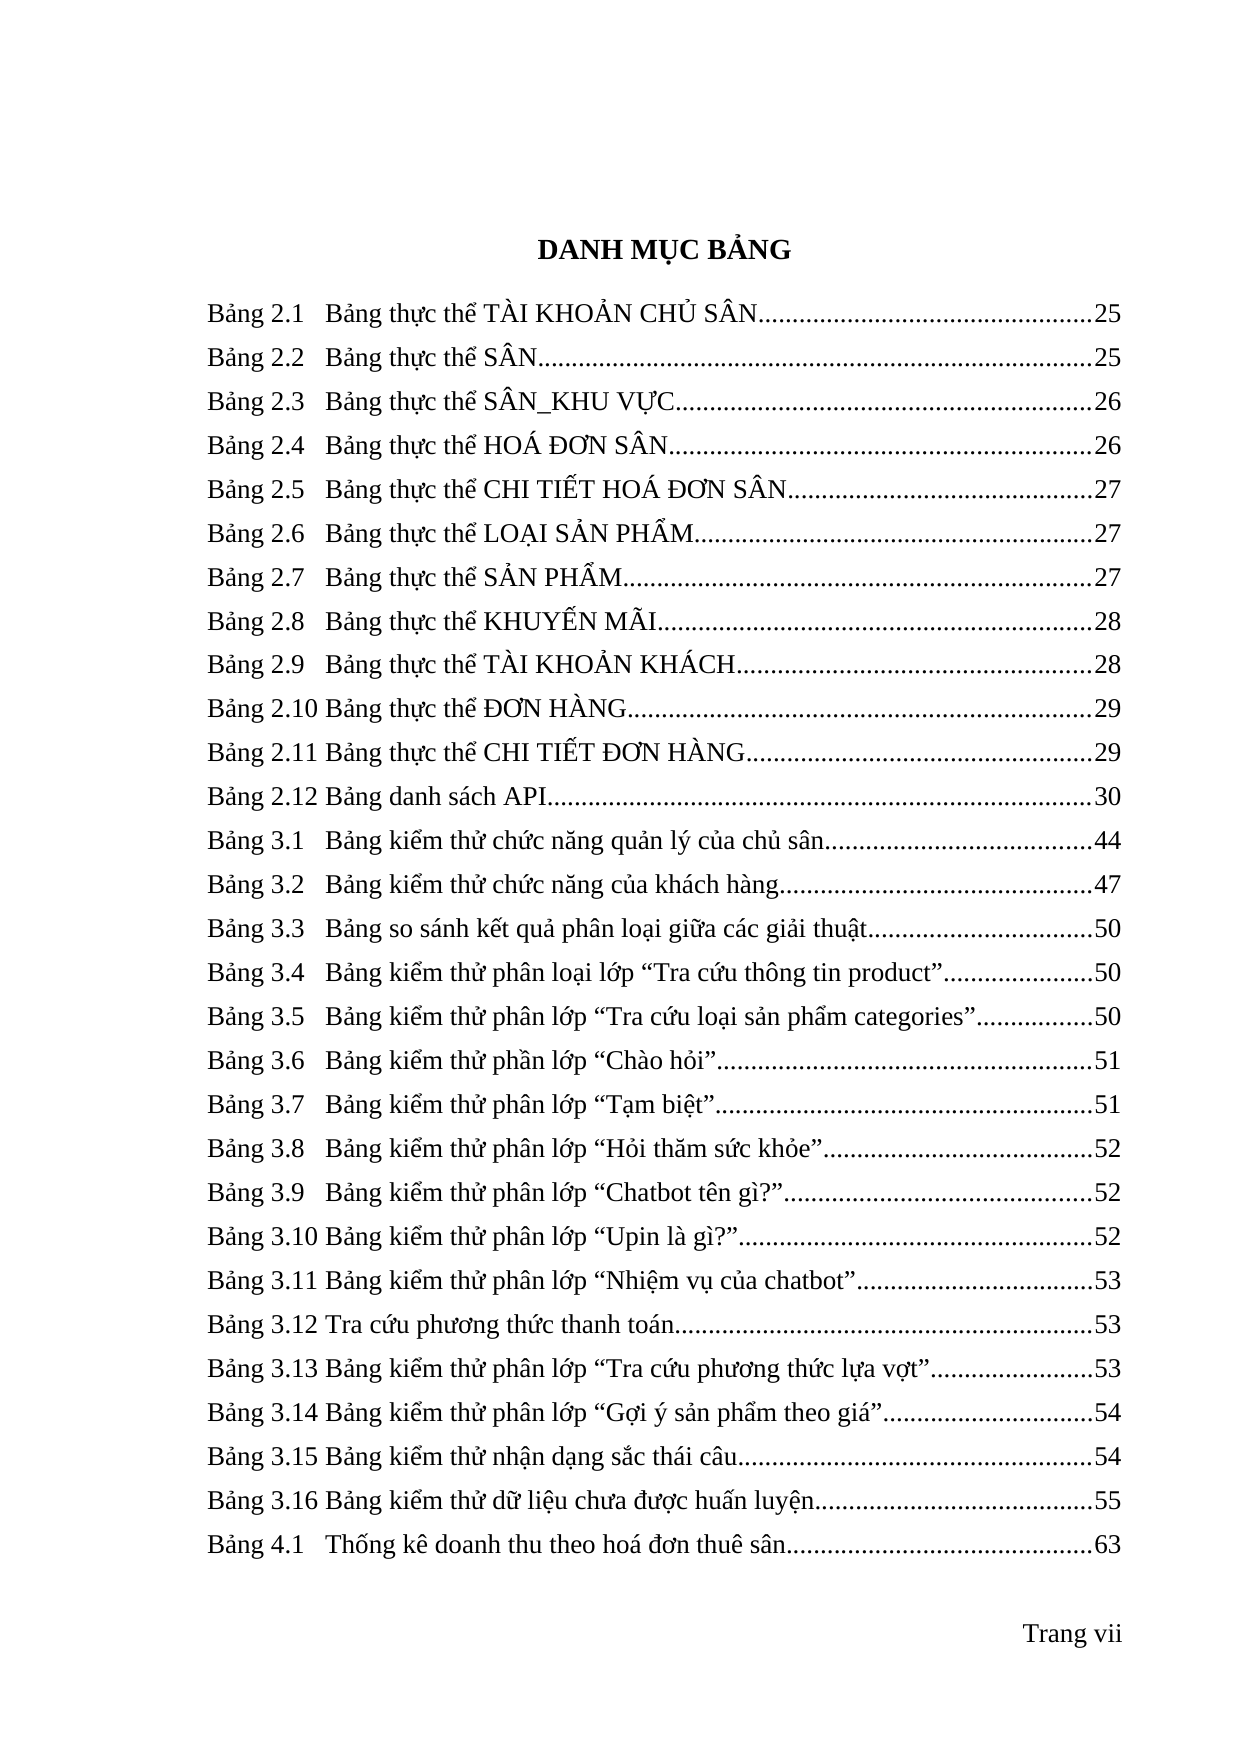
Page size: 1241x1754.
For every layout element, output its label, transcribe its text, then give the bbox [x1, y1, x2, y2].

text Bảng 3.15 Bảng kiểm thử nhận dạng sắc thái câu 54 [207, 1440, 1122, 1471]
list Danh mục bảng [207, 232, 1122, 265]
text Bảng 2.8 Bảng thực thể KHUYẾN MÃI 28 [207, 605, 1122, 636]
text Bảng 3.9 Bảng kiểm thử phân lớp “Chatbot tên gì?” 52 [207, 1176, 1122, 1207]
text Bảng 2.6 Bảng thực thể LOẠI SẢN PHẨM 27 [207, 517, 1122, 548]
text Bảng 2.12 Bảng danh sách API 30 [207, 781, 1122, 812]
text Bảng 3.4 Bảng kiểm thử phân loại lớp “Tra cứu thông tin product” 50 [207, 956, 1122, 987]
text Bảng 2.7 Bảng thực thể SẢN PHẨM 27 [207, 561, 1122, 592]
text Bảng 3.11 Bảng kiểm thử phân lớp “Nhiệm vụ của chatbot” 53 [207, 1264, 1122, 1295]
text Bảng 3.12 Tra cứu phương thức thanh toán 53 [207, 1308, 1122, 1339]
text Bảng 3.3 Bảng so sánh kết quả phân loại giữa các giải thuật 50 [207, 912, 1122, 943]
text Bảng 3.10 Bảng kiểm thử phân lớp “Upin là gì?” 52 [207, 1220, 1122, 1251]
text Bảng 3.7 Bảng kiểm thử phân lớp “Tạm biệt” 51 [207, 1088, 1122, 1119]
text Bảng 3.16 Bảng kiểm thử dữ liệu chưa được huấn luyện 55 [207, 1484, 1122, 1515]
text Bảng 3.2 Bảng kiểm thử chức năng của khách hàng 47 [207, 868, 1122, 899]
text Bảng 2.10 Bảng thực thể ĐƠN HÀNG 29 [207, 693, 1122, 724]
text Bảng 2.11 Bảng thực thể CHI TIẾT ĐƠN HÀNG 29 [207, 737, 1122, 768]
text Bảng 3.13 Bảng kiểm thử phân lớp “Tra cứu phương thức lựa vợt” 53 [207, 1352, 1122, 1383]
text Bảng 2.2 Bảng thực thể SÂN 25 [207, 341, 1122, 372]
text Bảng 3.8 Bảng kiểm thử phân lớp “Hỏi thăm sức khỏe” 52 [207, 1132, 1122, 1163]
text Bảng 2.1 Bảng thực thể TÀI KHOẢN CHỦ SÂN 25 [207, 297, 1122, 328]
text Bảng 3.1 Bảng kiểm thử chức năng quản lý của chủ sân 44 [207, 824, 1122, 856]
text Bảng 3.5 Bảng kiểm thử phân lớp “Tra cứu loại sản phẩm categories” 50 [207, 1000, 1122, 1031]
text Bảng 2.4 Bảng thực thể HOÁ ĐƠN SÂN 26 [207, 429, 1122, 460]
text Bảng 2.3 Bảng thực thể SÂN_KHU VỰC 26 [207, 385, 1122, 416]
text Bảng 2.9 Bảng thực thể TÀI KHOẢN KHÁCH 28 [207, 649, 1122, 680]
text Bảng 4.1 Thống kê doanh thu theo hoá đơn thuê sân 63 [207, 1528, 1122, 1559]
text Bảng 2.5 Bảng thực thể CHI TIẾT HOÁ ĐƠN SÂN 27 [207, 473, 1122, 504]
text Bảng 3.14 Bảng kiểm thử phân lớp “Gợi ý sản phẩm theo giá” 54 [207, 1396, 1122, 1427]
text Bảng 3.6 Bảng kiểm thử phần lớp “Chào hỏi” 51 [207, 1044, 1122, 1075]
